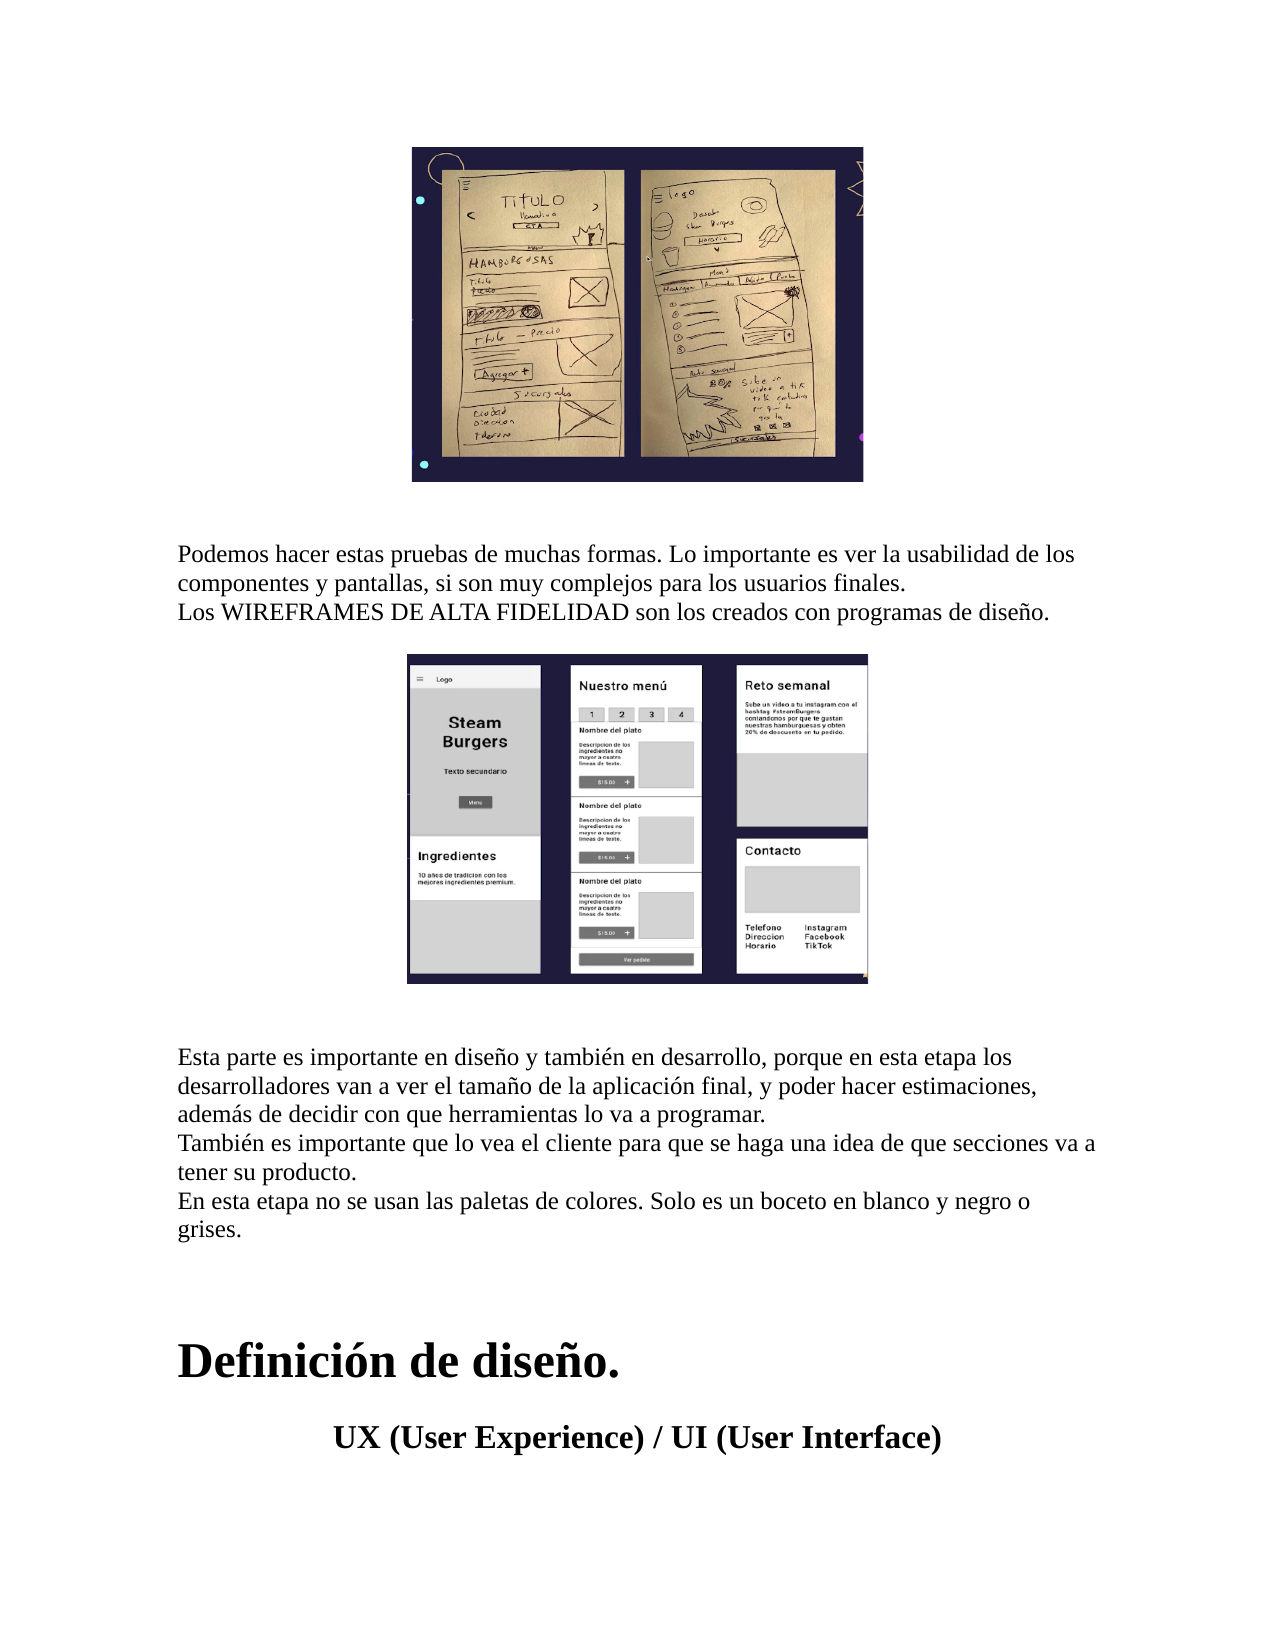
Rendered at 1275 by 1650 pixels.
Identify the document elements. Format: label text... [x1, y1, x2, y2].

subtitle Definición de diseño. [177, 1330, 1098, 1388]
subtitle Esta parte es importante en diseño y también en desarrollo, porque en esta etapa los desarrolladores van a ver el tamaño de la aplicación final, y poder hacer estimaciones, además de decidir con que herramientas lo va a programar. También es importante que lo vea el cliente para que se haga una idea de que secciones va a tener su producto. En esta etapa no se usan las paletas de colores. Solo es un boceto en blanco y negro o grises. [177, 1013, 1098, 1243]
picture [407, 654, 869, 984]
subtitle Podemos hacer estas pruebas de muchas formas. Lo importante es ver la usabilidad de los componentes y pantallas, si son muy complejos para los usuarios finales. Los WIREFRAMES DE ALTA FIDELIDAD son los creados con programas de diseño. [177, 510, 1098, 625]
picture [411, 147, 864, 482]
subtitle UX (User Experience) / UI (User Interface) [177, 1417, 1098, 1455]
